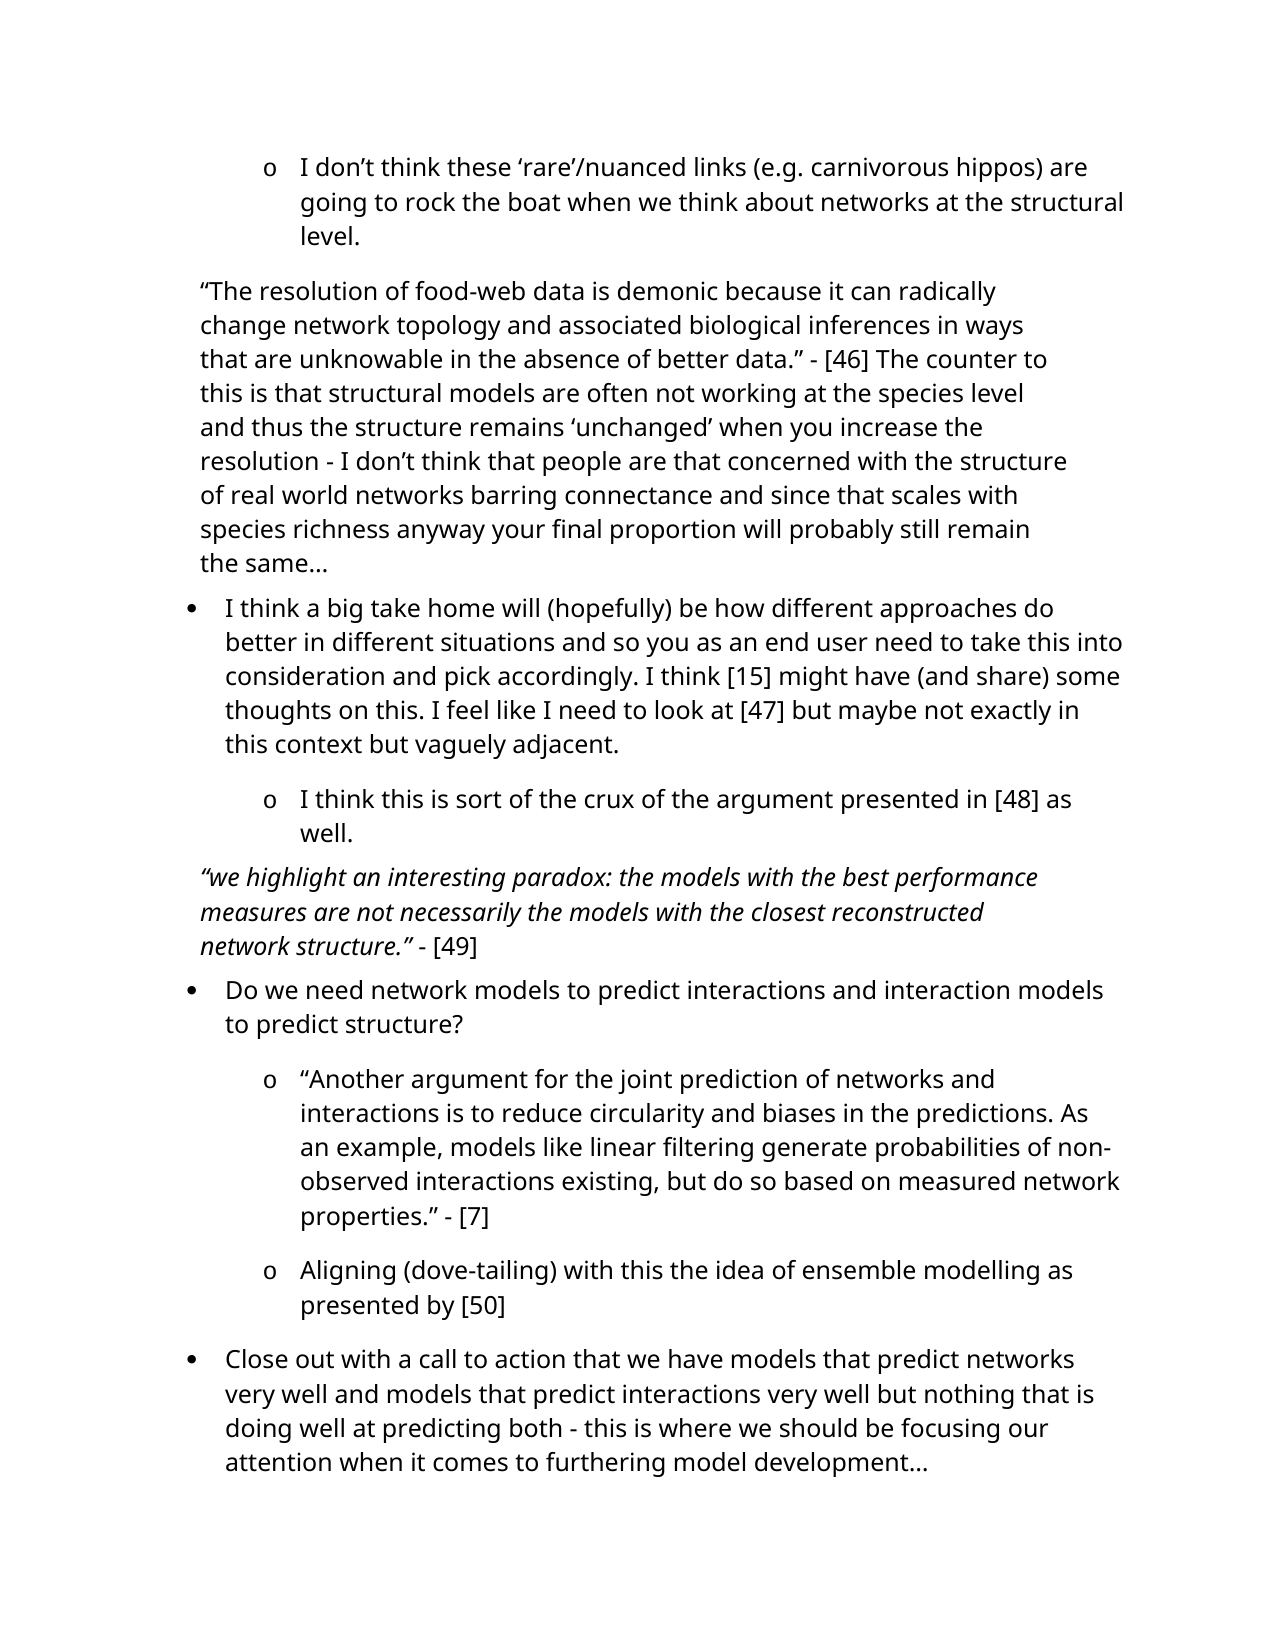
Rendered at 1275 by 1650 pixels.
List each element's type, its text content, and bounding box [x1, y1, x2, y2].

list I think a big take home will (hopefully) be how different approaches do better in different situations and so you as an end user need to take this into consideration and pick accordingly. I think [15] might have (and share) some thoughts on this. I feel like I need to look at [47] but maybe not exactly in this context but vaguely adjacent. [187, 590, 1125, 761]
list I think this is sort of the crux of the argument presented in [48] as well. [262, 781, 1125, 850]
text “we highlight an interesting paradox: the models with the best performance measures are not necessarily the models with the closest reconstructed network structure.” - [49] [200, 860, 1075, 962]
text “The resolution of food-web data is demonic because it can radically change network topology and associated biological inferences in ways that are unknowable in the absence of better data.” - [46] The counter to this is that structural models are often not working at the species level and thus the structure remains ‘unchanged’ when you increase the resolution - I don’t think that people are that concerned with the structure of real world networks barring connectance and since that scales with species richness anyway your final proportion will probably still remain the same… [200, 273, 1075, 580]
list Aligning (dove-tailing) with this the idea of ensemble modelling as presented by [50] [262, 1253, 1125, 1321]
list I don’t think these ‘rare’/nuanced links (e.g. carnivorous hippos) are going to rock the boat when we think about networks at the structural level. [262, 150, 1125, 252]
list Do we need network models to predict interactions and interaction models to predict structure? [187, 973, 1125, 1041]
list Close out with a call to action that we have models that predict networks very well and models that predict interactions very well but nothing that is doing well at predicting both - this is where we should be focusing our attention when it comes to furthering model development… [187, 1342, 1125, 1478]
list “Another argument for the joint prediction of networks and interactions is to reduce circularity and biases in the predictions. As an example, models like linear filtering generate probabilities of non-observed interactions existing, but do so based on measured network properties.” - [7] [262, 1062, 1125, 1232]
